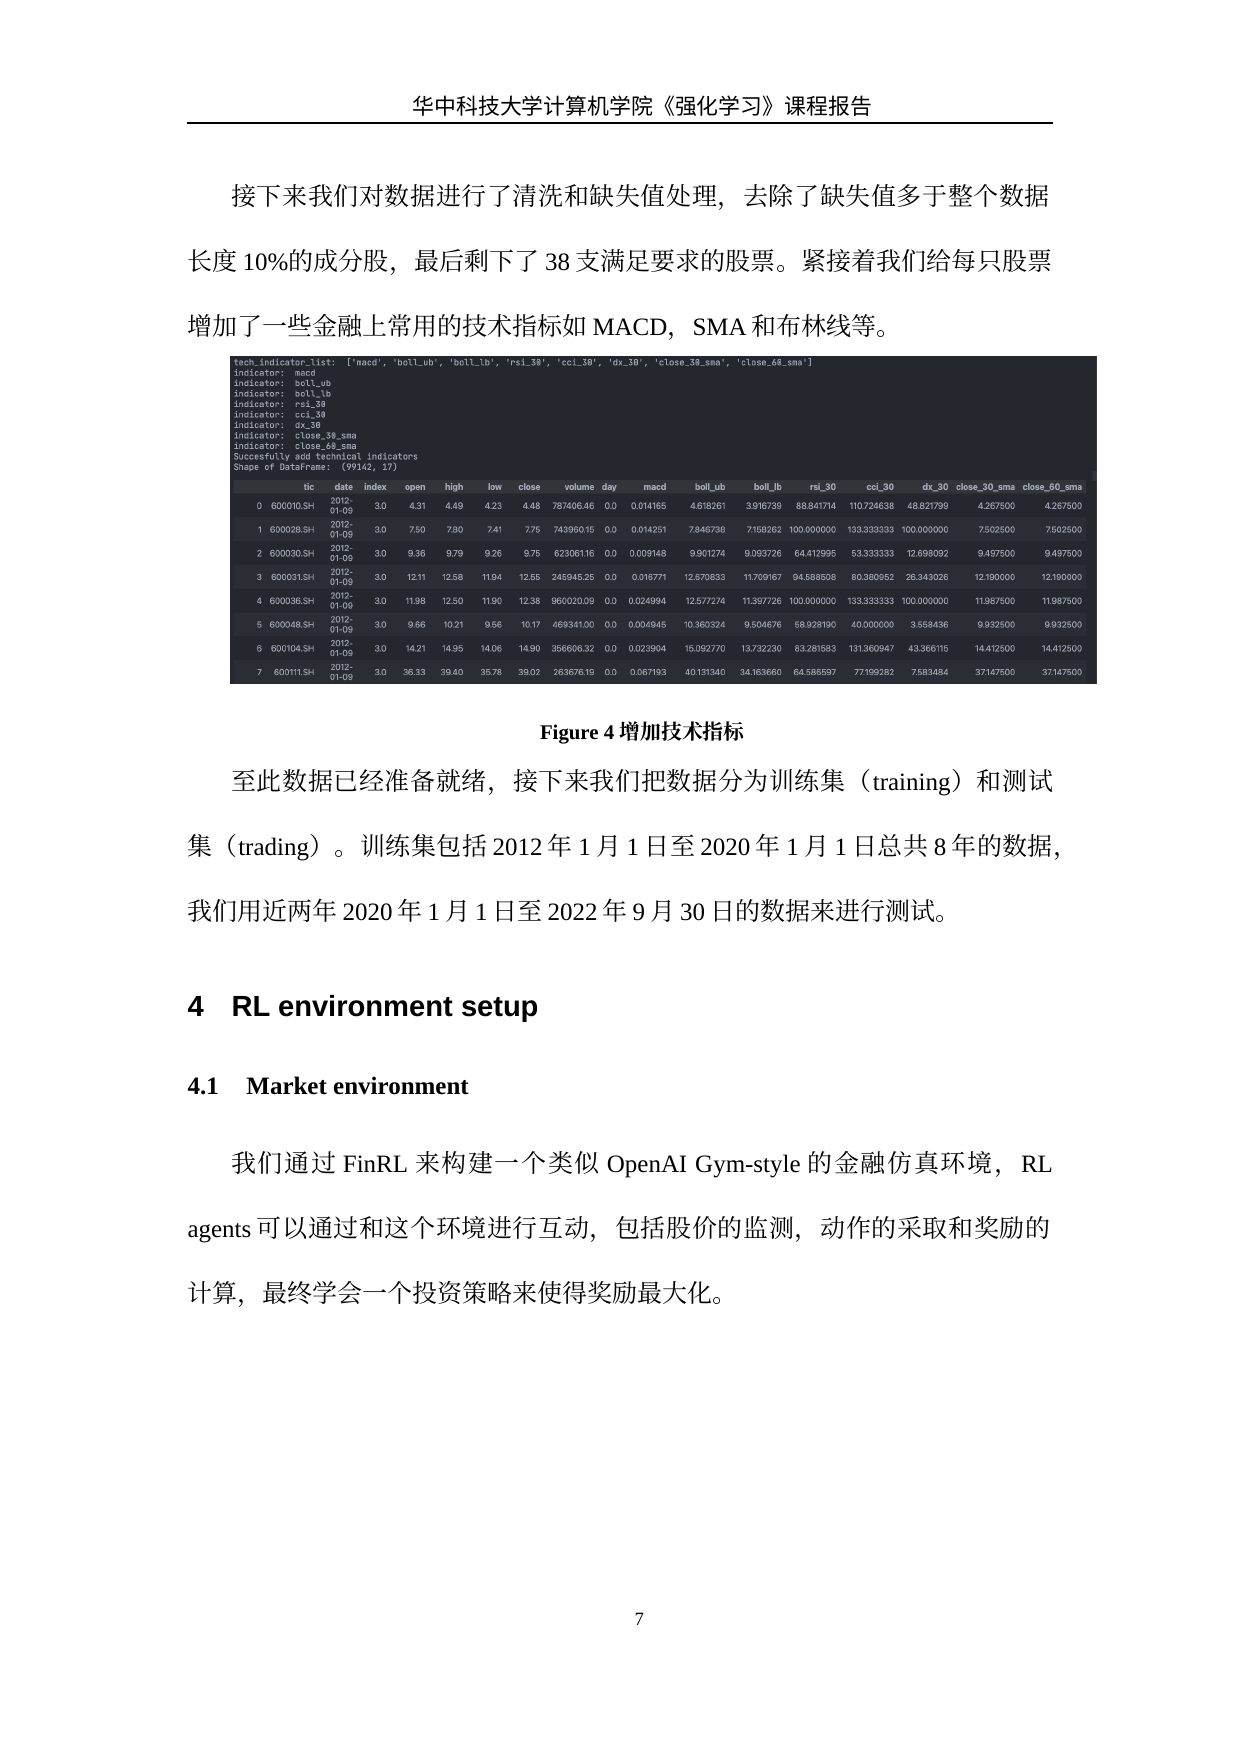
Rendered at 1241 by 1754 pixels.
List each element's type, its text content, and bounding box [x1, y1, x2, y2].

text Figure 4 增加技术指标 [187, 714, 1053, 747]
text 接下来我们对数据进行了清洗和缺失值处理，去除了缺失值多于整个数据长度10%的成分股，最后剩下了38支满足要求的股票。紧接着我们给每只股票增加了一些金融上常用的技术指标如MACD，SMA和布林线等。 [187, 162, 1053, 357]
subtitle RL environment setup [187, 973, 1053, 1038]
text 至此数据已经准备就绪，接下来我们把数据分为训练集（training）和测试集（trading）。训练集包括2012年1月1日至2020年1月1日总共8年的数据，我们用近两年2020年1月1日至2022年9月30日的数据来进行测试。 [187, 747, 1053, 942]
text Market environment [187, 1069, 1053, 1102]
picture [230, 356, 1097, 684]
text 我们通过FinRL来构建一个类似OpenAI Gym-style的金融仿真环境，RL agents可以通过和这个环境进行互动，包括股价的监测，动作的采取和奖励的计算，最终学会一个投资策略来使得奖励最大化。 [187, 1129, 1053, 1324]
